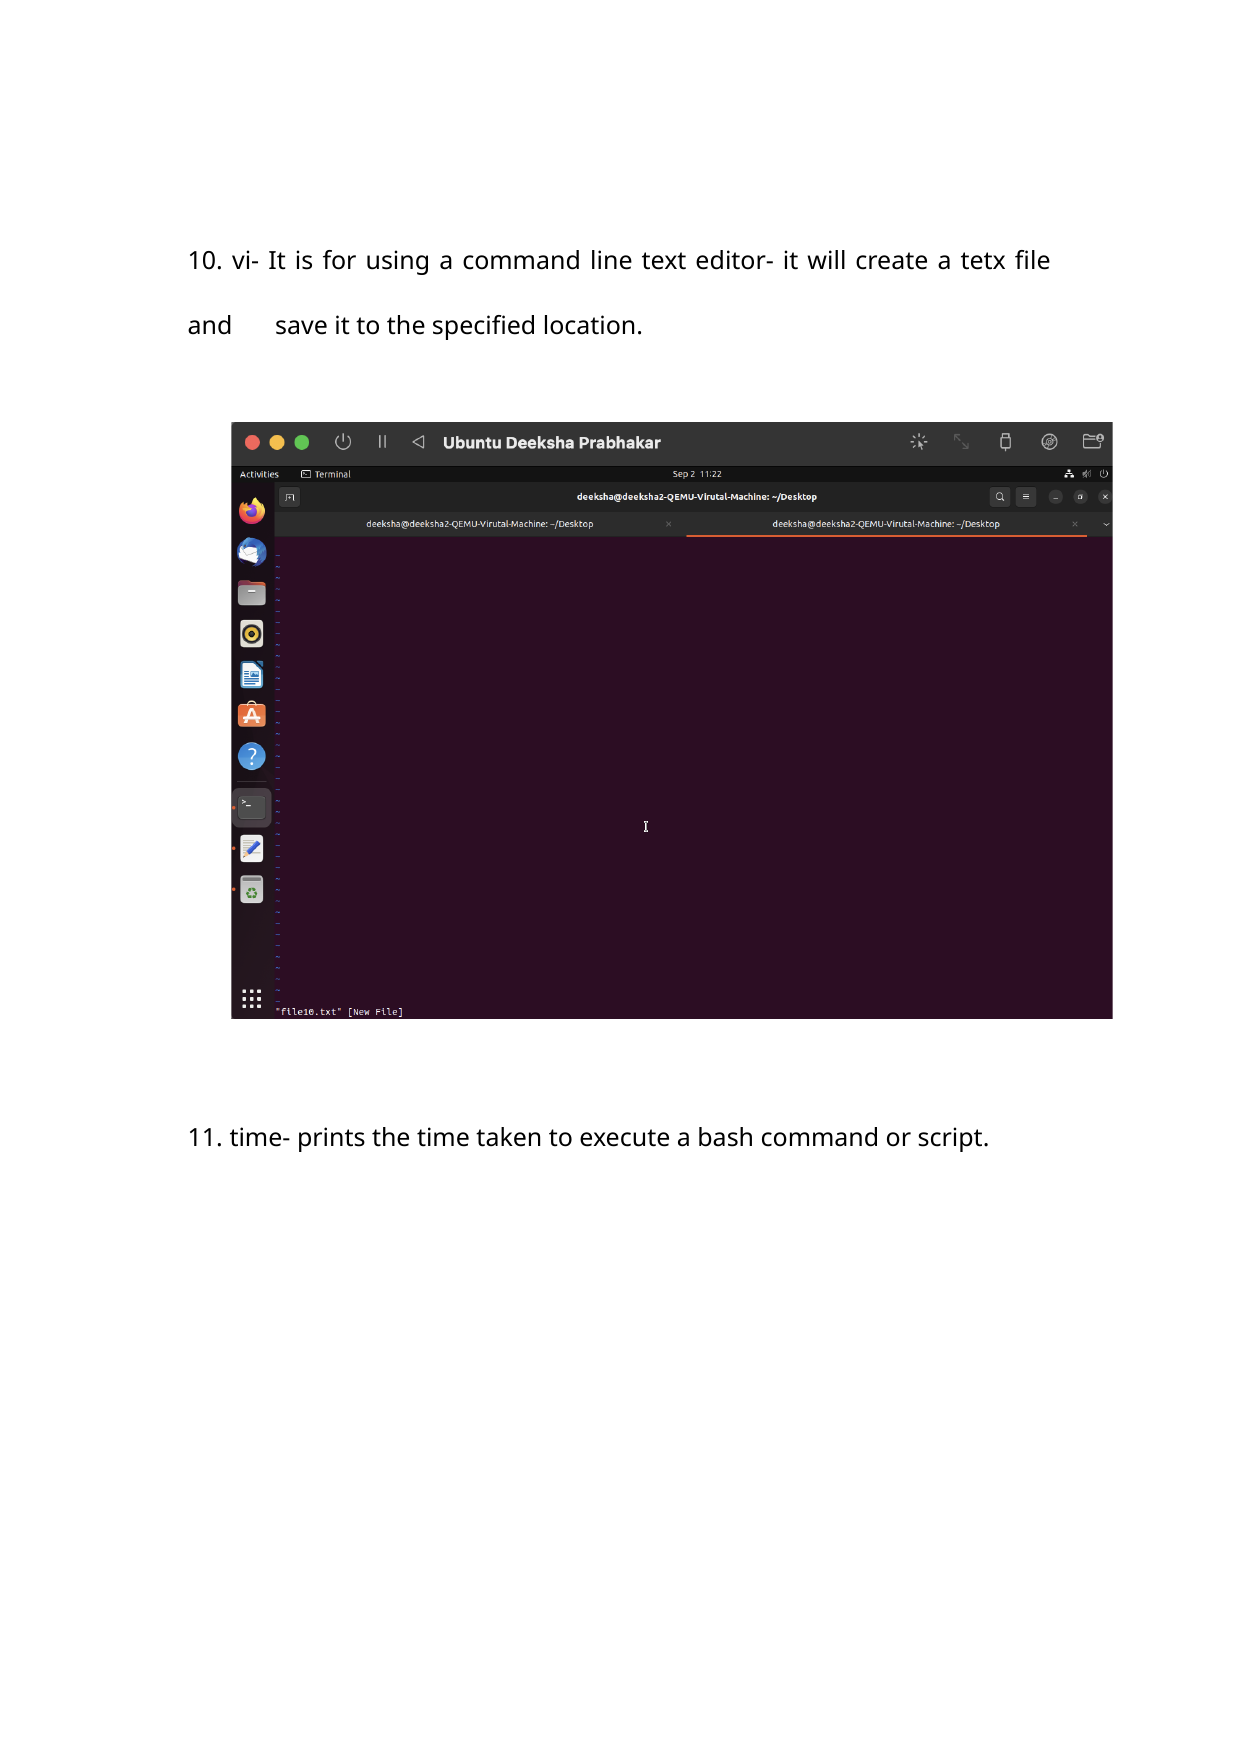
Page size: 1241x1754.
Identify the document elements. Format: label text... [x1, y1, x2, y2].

list vi- It is for using a command line text editor- it will create a tetx file and save it to the specified location. [187, 227, 1053, 357]
list time- prints the time taken to execute a bash command or script. [187, 1104, 1053, 1169]
picture [231, 422, 1113, 1019]
